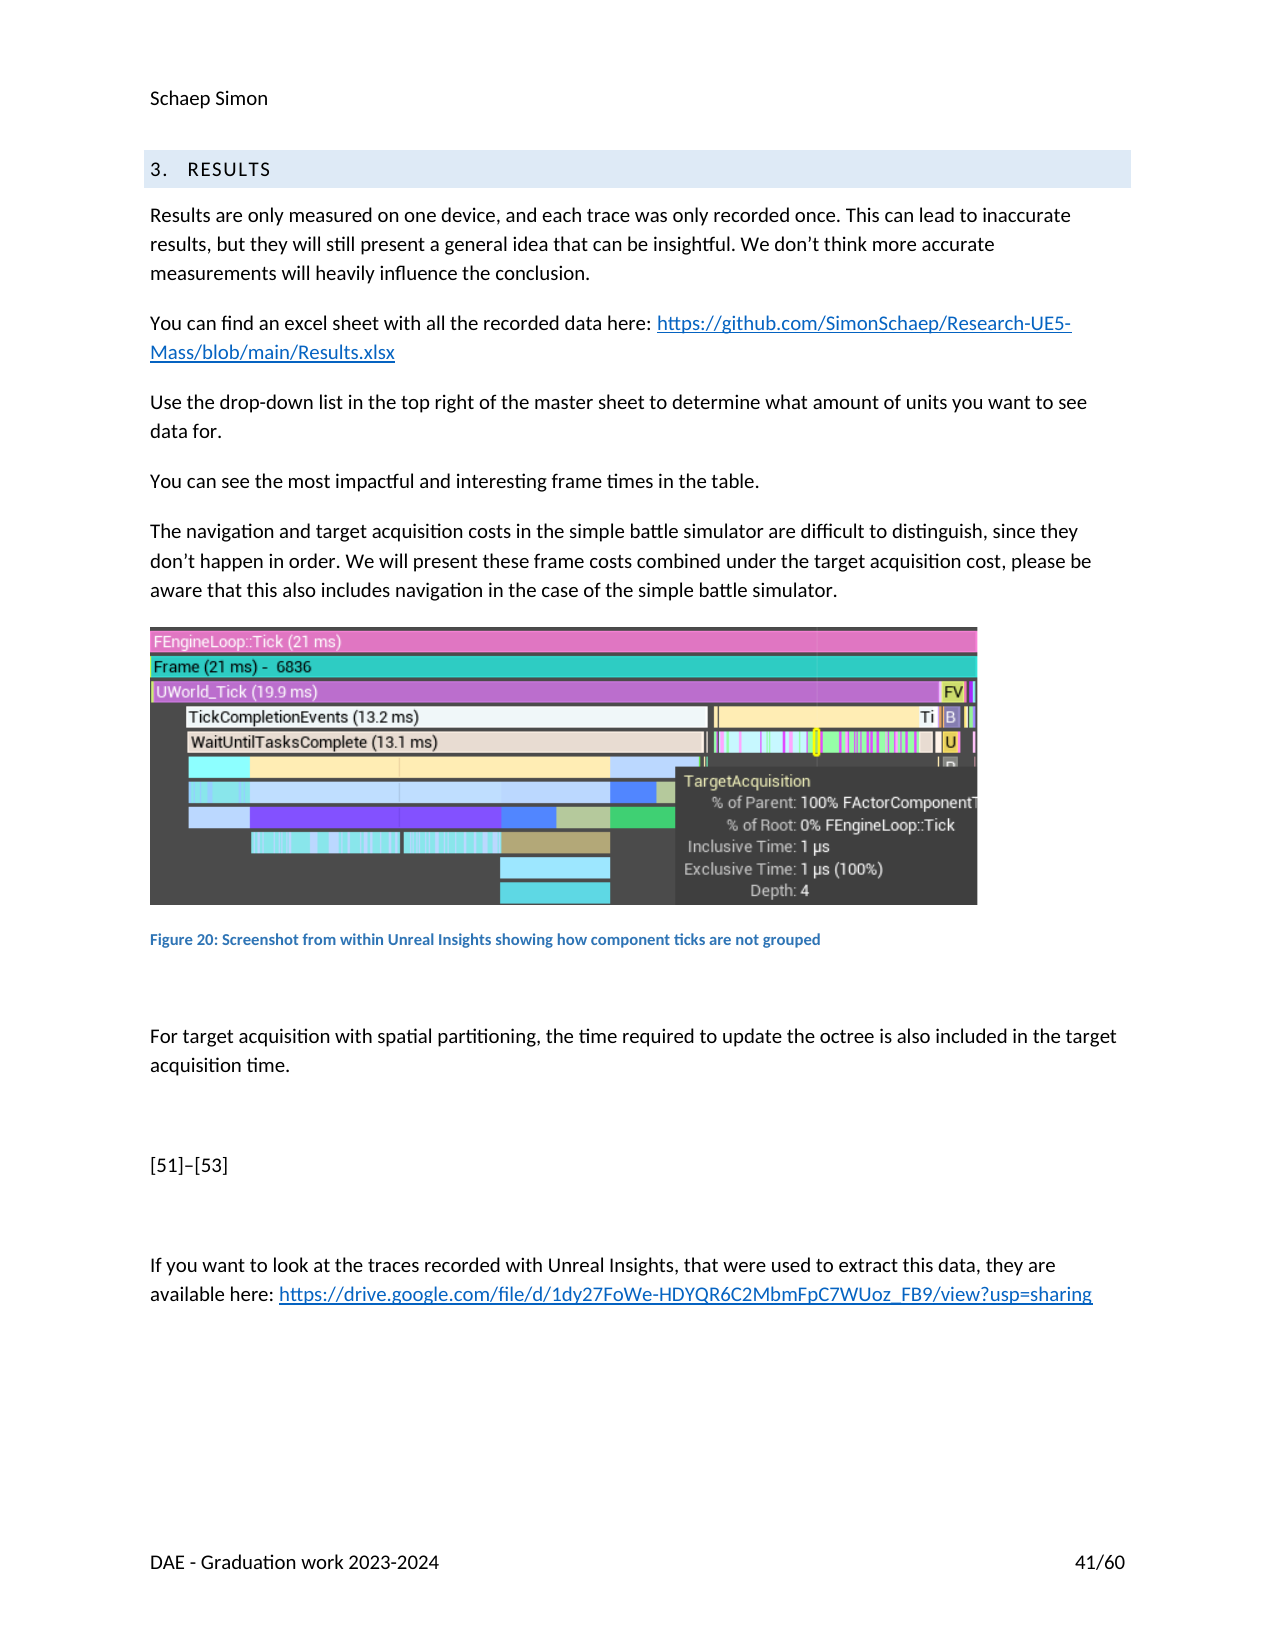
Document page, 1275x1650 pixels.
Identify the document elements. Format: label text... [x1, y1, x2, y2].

text You can find an excel sheet with all the recorded data here: https://github.com/SimonSchaep/Research-UE5-Mass/blob/main/Results.xlsx [150, 310, 1125, 365]
text Use the drop-down list in the top right of the master sheet to determine what amount of units you want to see data for. [150, 389, 1125, 444]
text [51]–[53] [150, 1152, 1125, 1178]
subtitle Results [150, 156, 1125, 182]
text If you want to look at the traces recorded with Unreal Insights, that were used to extract this data, they are available here: https://drive.google.com/file/d/1dy27FoWe-HDYQR6C2MbmFpC7WUoz_FB9/view?usp=sharing [150, 1252, 1125, 1307]
text The navigation and target acquisition costs in the simple battle simulator are difficult to distinguish, since they don’t happen in order. We will present these frame costs combined under the target acquisition cost, please be aware that this also includes navigation in the case of the simple battle simulator. [150, 519, 1125, 602]
picture [150, 627, 978, 905]
text Results are only measured on one device, and each trace was only recorded once. This can lead to inaccurate results, but they will still present a general idea that can be insightful. We don’t think more accurate measurements will heavily influence the conclusion. [150, 202, 1125, 286]
text For target acquisition with spatial partitioning, the time required to update the octree is also included in the target acquisition time. [150, 1023, 1125, 1078]
text You can see the most impactful and interesting frame times in the table. [150, 469, 1125, 494]
